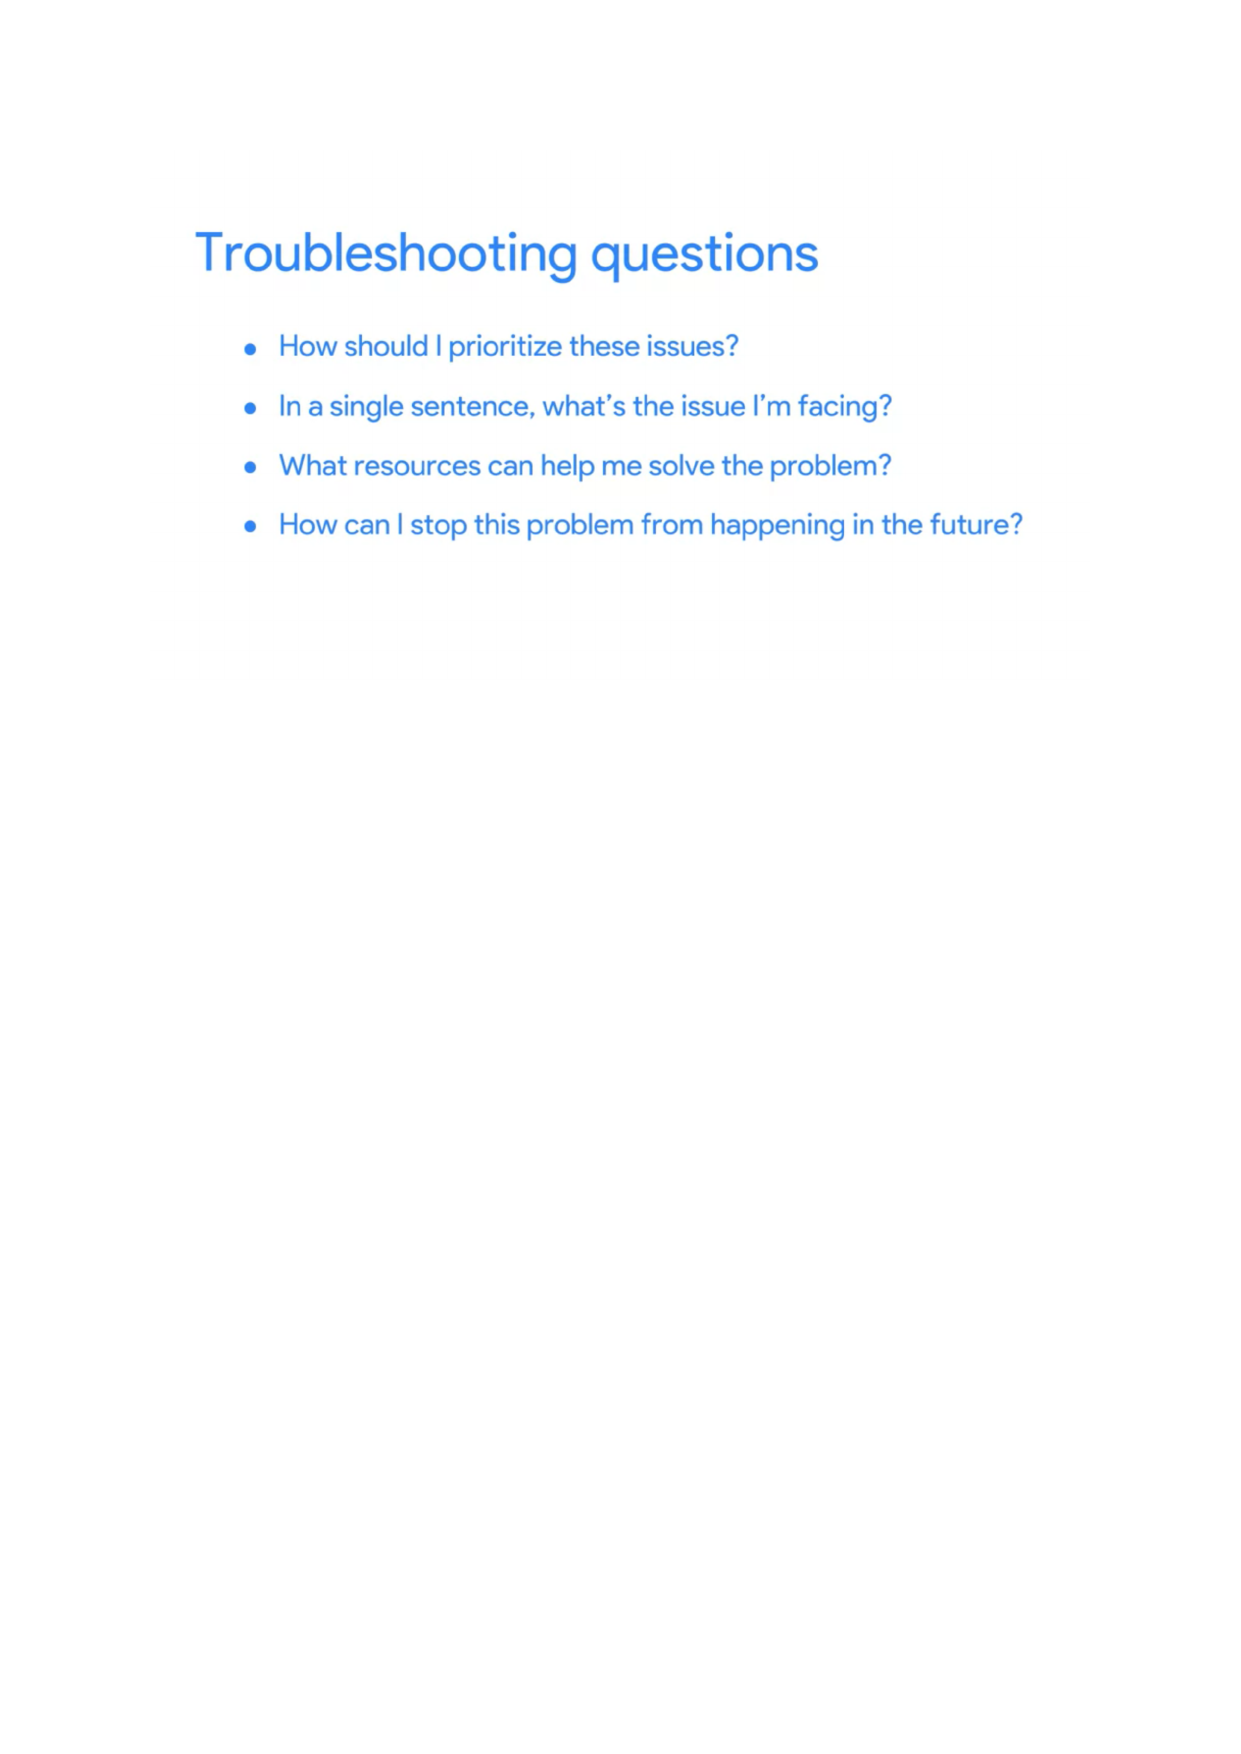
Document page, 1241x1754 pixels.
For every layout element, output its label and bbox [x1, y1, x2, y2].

picture [150, 150, 1091, 680]
